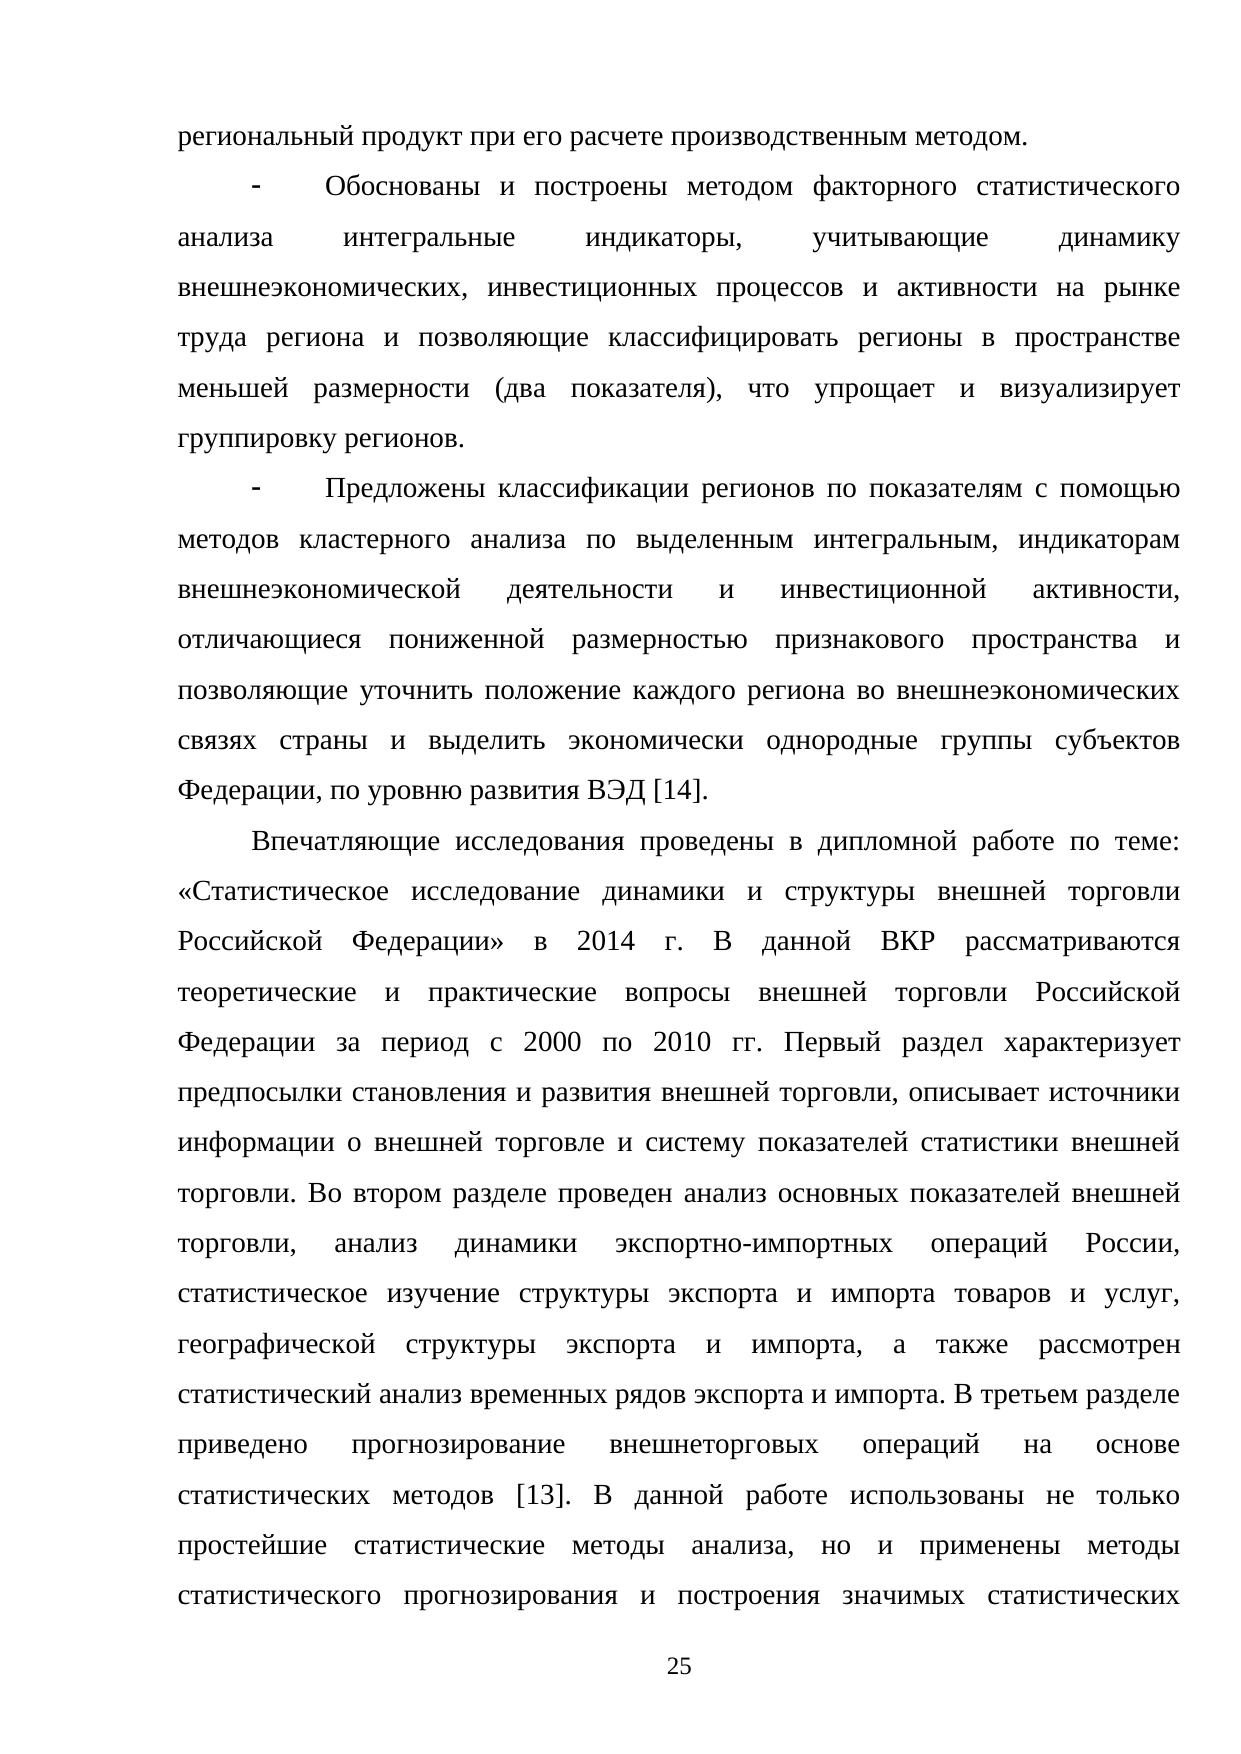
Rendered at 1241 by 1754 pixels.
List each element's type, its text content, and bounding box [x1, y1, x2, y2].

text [177, 823, 1181, 1611]
list Предложены классификации регионов по показателям с помощью методов кластерного анализа по выделенным интегральным, индикаторам внешнеэкономической деятельности и инвестиционной активности, отличающиеся пониженной размерностью признакового пространства и позволяющие уточнить положение каждого региона во внешнеэкономических связях страны и выделить экономически однородные группы субъектов Федерации, по уровню развития ВЭД [14]. [177, 470, 1181, 806]
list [177, 118, 1181, 152]
list Обоснованы и построены методом факторного статистического анализа интегральные индикаторы, учитывающие динамику внешнеэкономических, инвестиционных процессов и активности на рынке труда региона и позволяющие классифицировать регионы в пространстве меньшей размерности (два показателя), что упрощает и визуализирует группировку регионов. [177, 168, 1181, 454]
